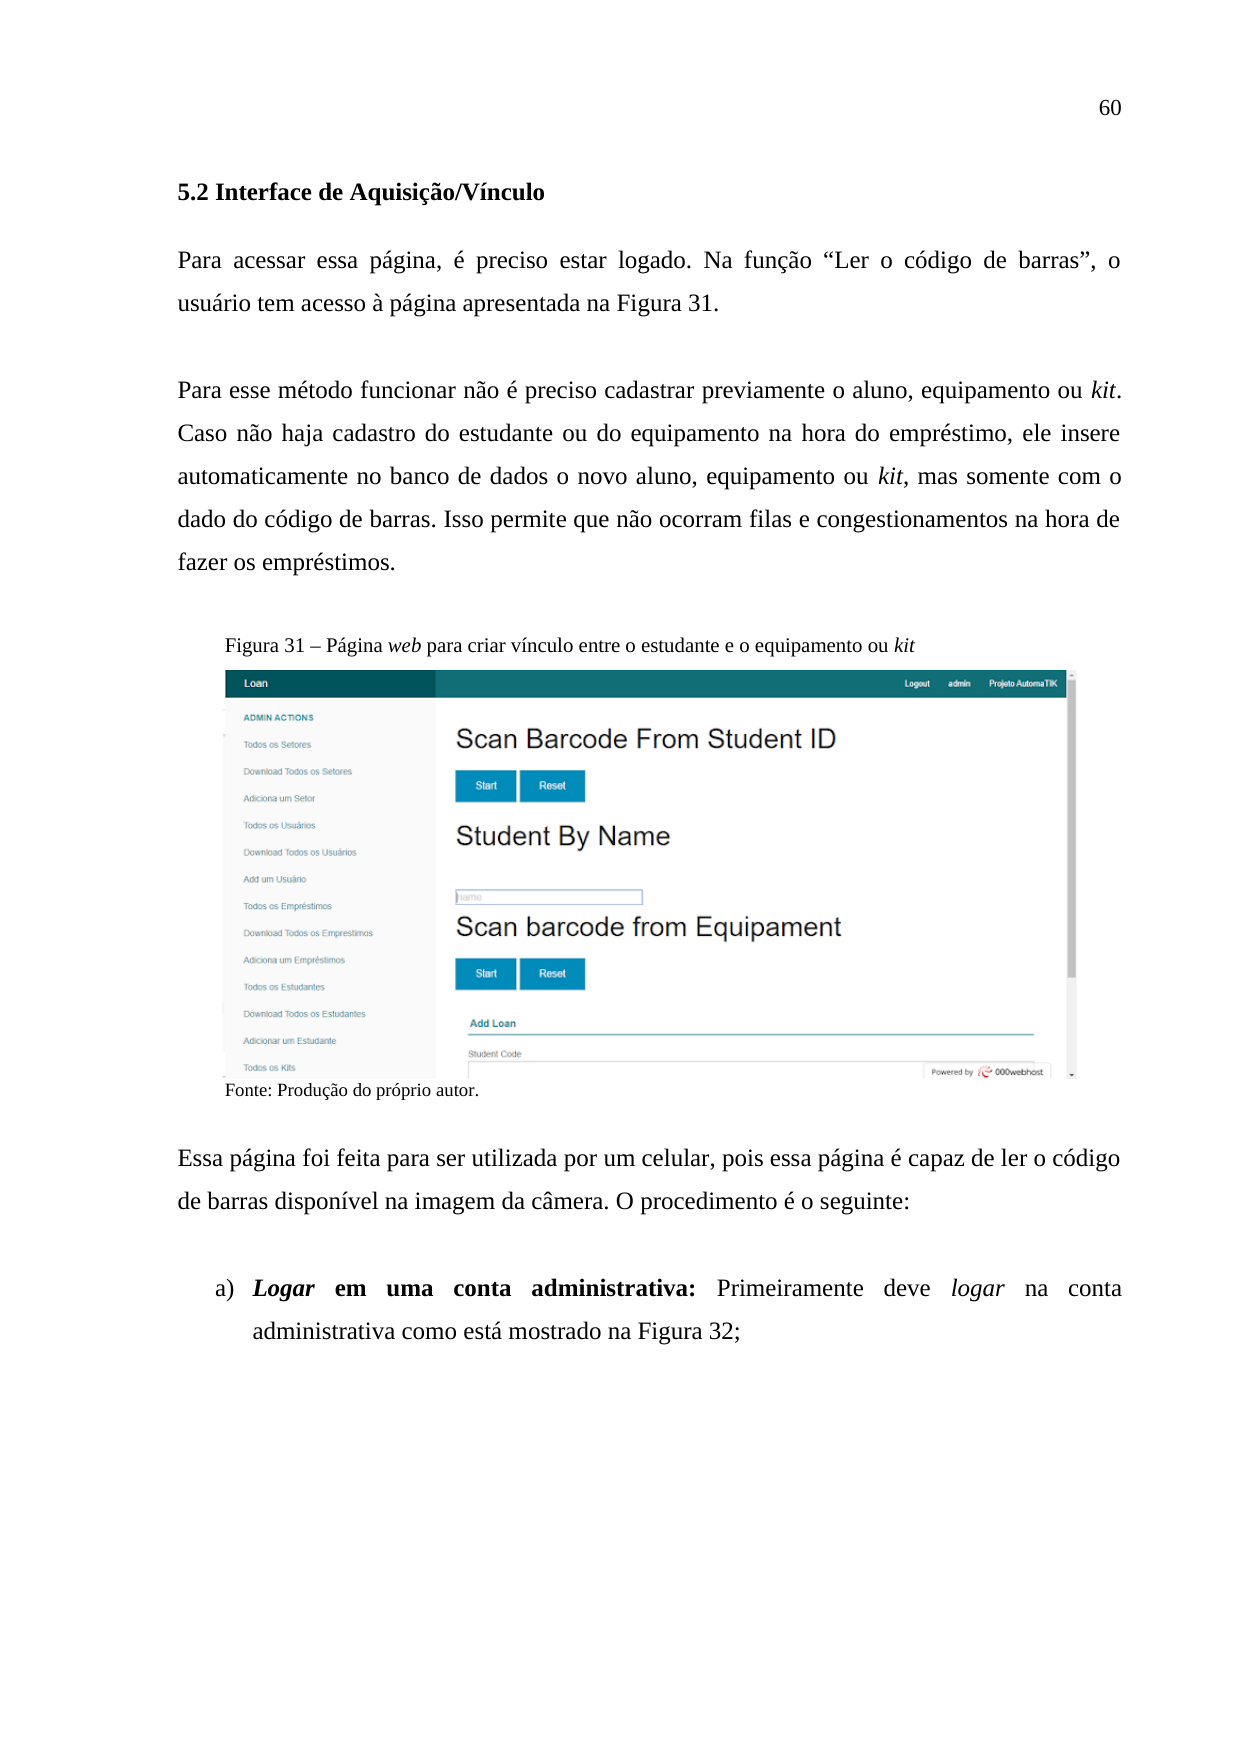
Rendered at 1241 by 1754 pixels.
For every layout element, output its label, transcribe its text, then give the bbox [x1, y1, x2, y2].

text Essa página foi feita para ser utilizada por um celular, pois essa página é capaz de ler o código de barras disponível na imagem da câmera. O procedimento é o seguinte: [177, 1143, 1122, 1215]
picture [222, 670, 1077, 1079]
text Para acessar essa página, é preciso estar logado. Na função “Ler o código de barras”, o usuário tem acesso à página apresentada na Figura 31. [177, 245, 1122, 317]
text Fonte: Produção do próprio autor. [224, 1079, 1122, 1100]
subtitle Interface de Aquisição/Vínculo [177, 177, 1122, 206]
text Para esse método funcionar não é preciso cadastrar previamente o aluno, equipamento ou kit. Caso não haja cadastro do estudante ou do equipamento na hora do empréstimo, ele insere automaticamente no banco de dados o novo aluno, equipamento ou kit, mas somente com o dado do código de barras. Isso permite que não ocorram filas e congestionamentos na hora de fazer os empréstimos. [177, 375, 1122, 576]
list Logar em uma conta administrativa: Primeiramente deve logar na conta administrativa como está mostrado na Figura 32; [215, 1273, 1122, 1344]
text Figura 31 – Página web para criar vínculo entre o estudante e o equipamento ou kit [224, 633, 1122, 657]
